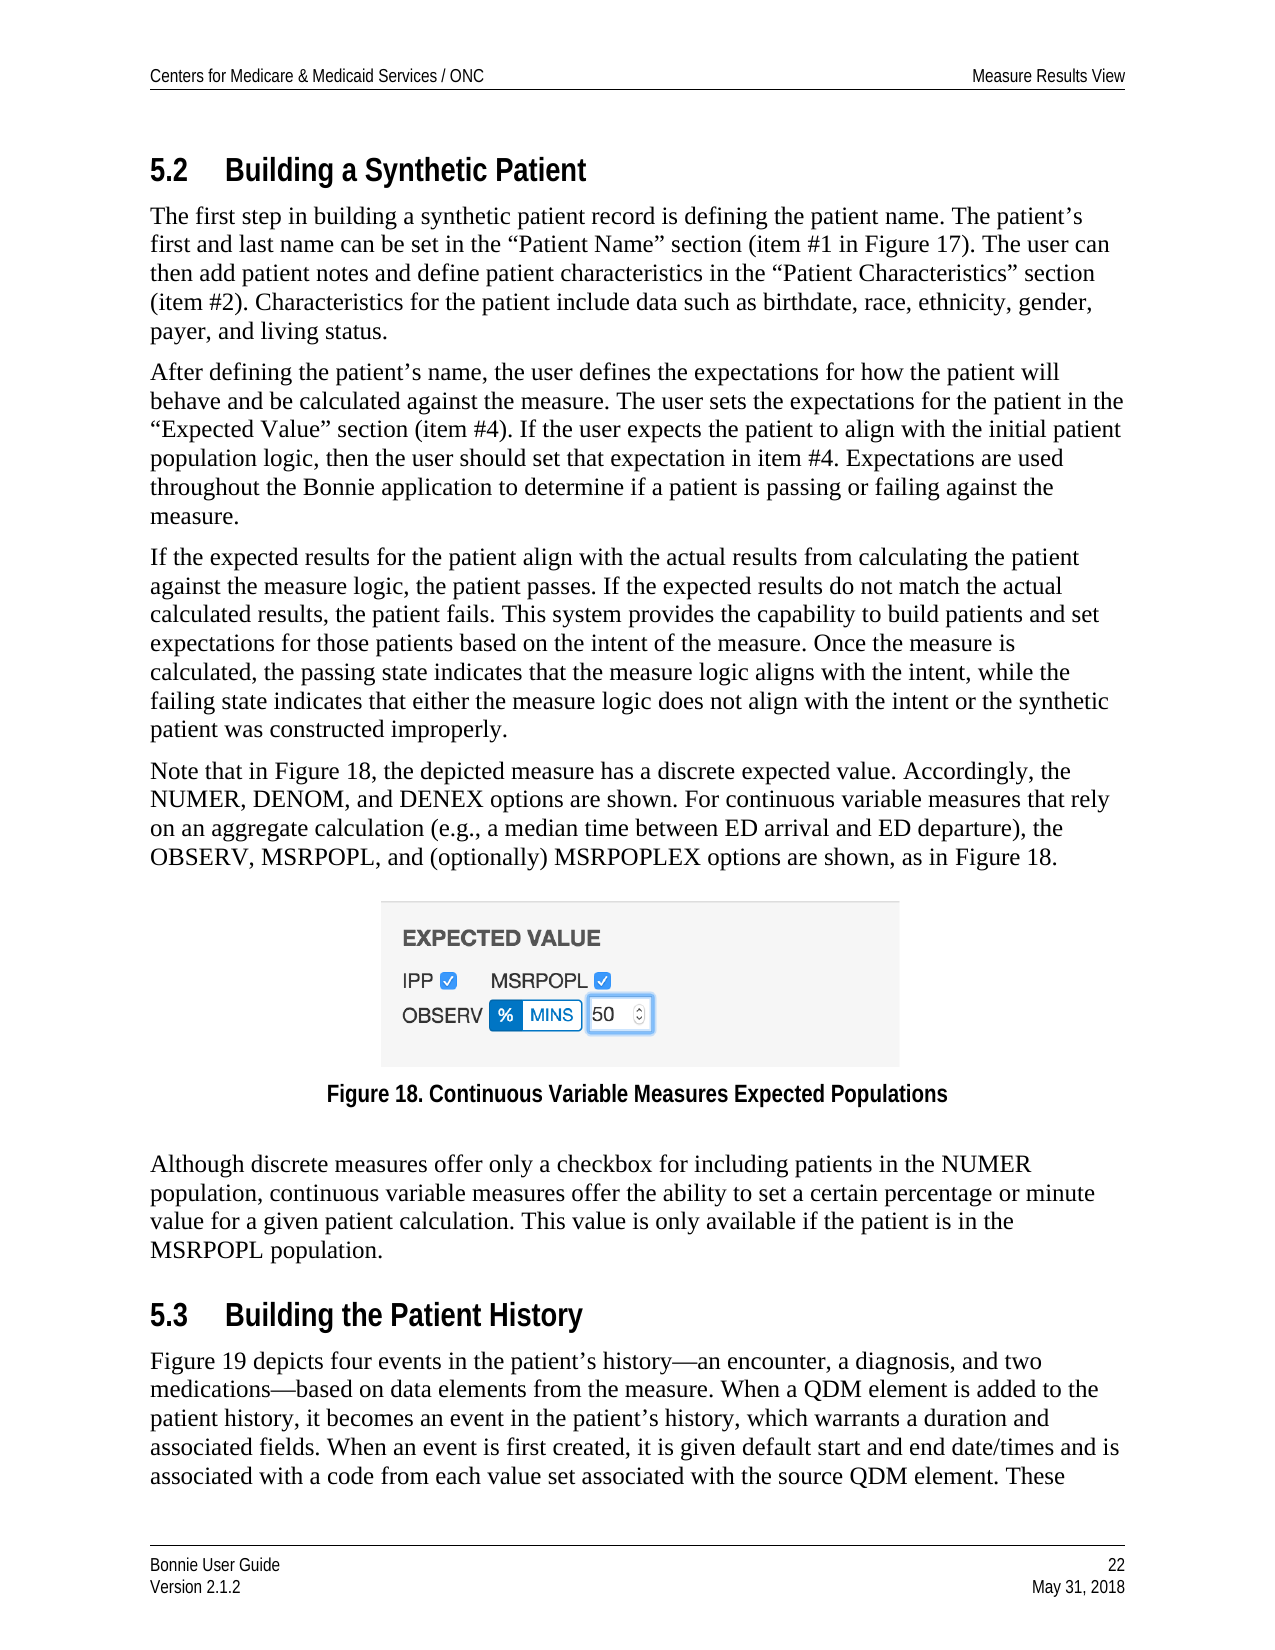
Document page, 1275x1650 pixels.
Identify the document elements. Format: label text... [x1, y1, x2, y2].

text Although discrete measures offer only a checkbox for including patients in the NUMER population, continuous variable measures offer the ability to set a certain percentage or minute value for a given patient calculation. This value is only available if the patient is in the MSRPOPL population. [150, 1149, 1125, 1264]
text After defining the patient’s name, the user defines the expectations for how the patient will behave and be calculated against the measure. The user sets the expectations for the patient in the “Expected Value” section (item #4). If the user expects the patient to align with the initial patient population logic, then the user should set that expectation in item #4. Expectations are used throughout the Bonnie application to determine if a patient is passing or failing against the measure. [150, 357, 1125, 529]
picture [363, 895, 912, 1067]
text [150, 1346, 1125, 1489]
text If the expected results for the patient align with the actual results from calculating the patient against the measure logic, the patient passes. If the expected results do not match the actual calculated results, the patient fails. This system provides the capability to build patients and set expectations for those patients based on the intent of the measure. Once the measure is calculated, the passing state indicates that the measure logic aligns with the intent, while the failing state indicates that either the measure logic does not align with the intent or the synthetic patient was constructed improperly. [150, 542, 1125, 743]
subtitle Building a Synthetic Patient [150, 150, 1125, 188]
subtitle Building the Patient History [150, 1295, 1125, 1333]
text Figure . Continuous Variable Measures Expected Populations [150, 1078, 1125, 1107]
